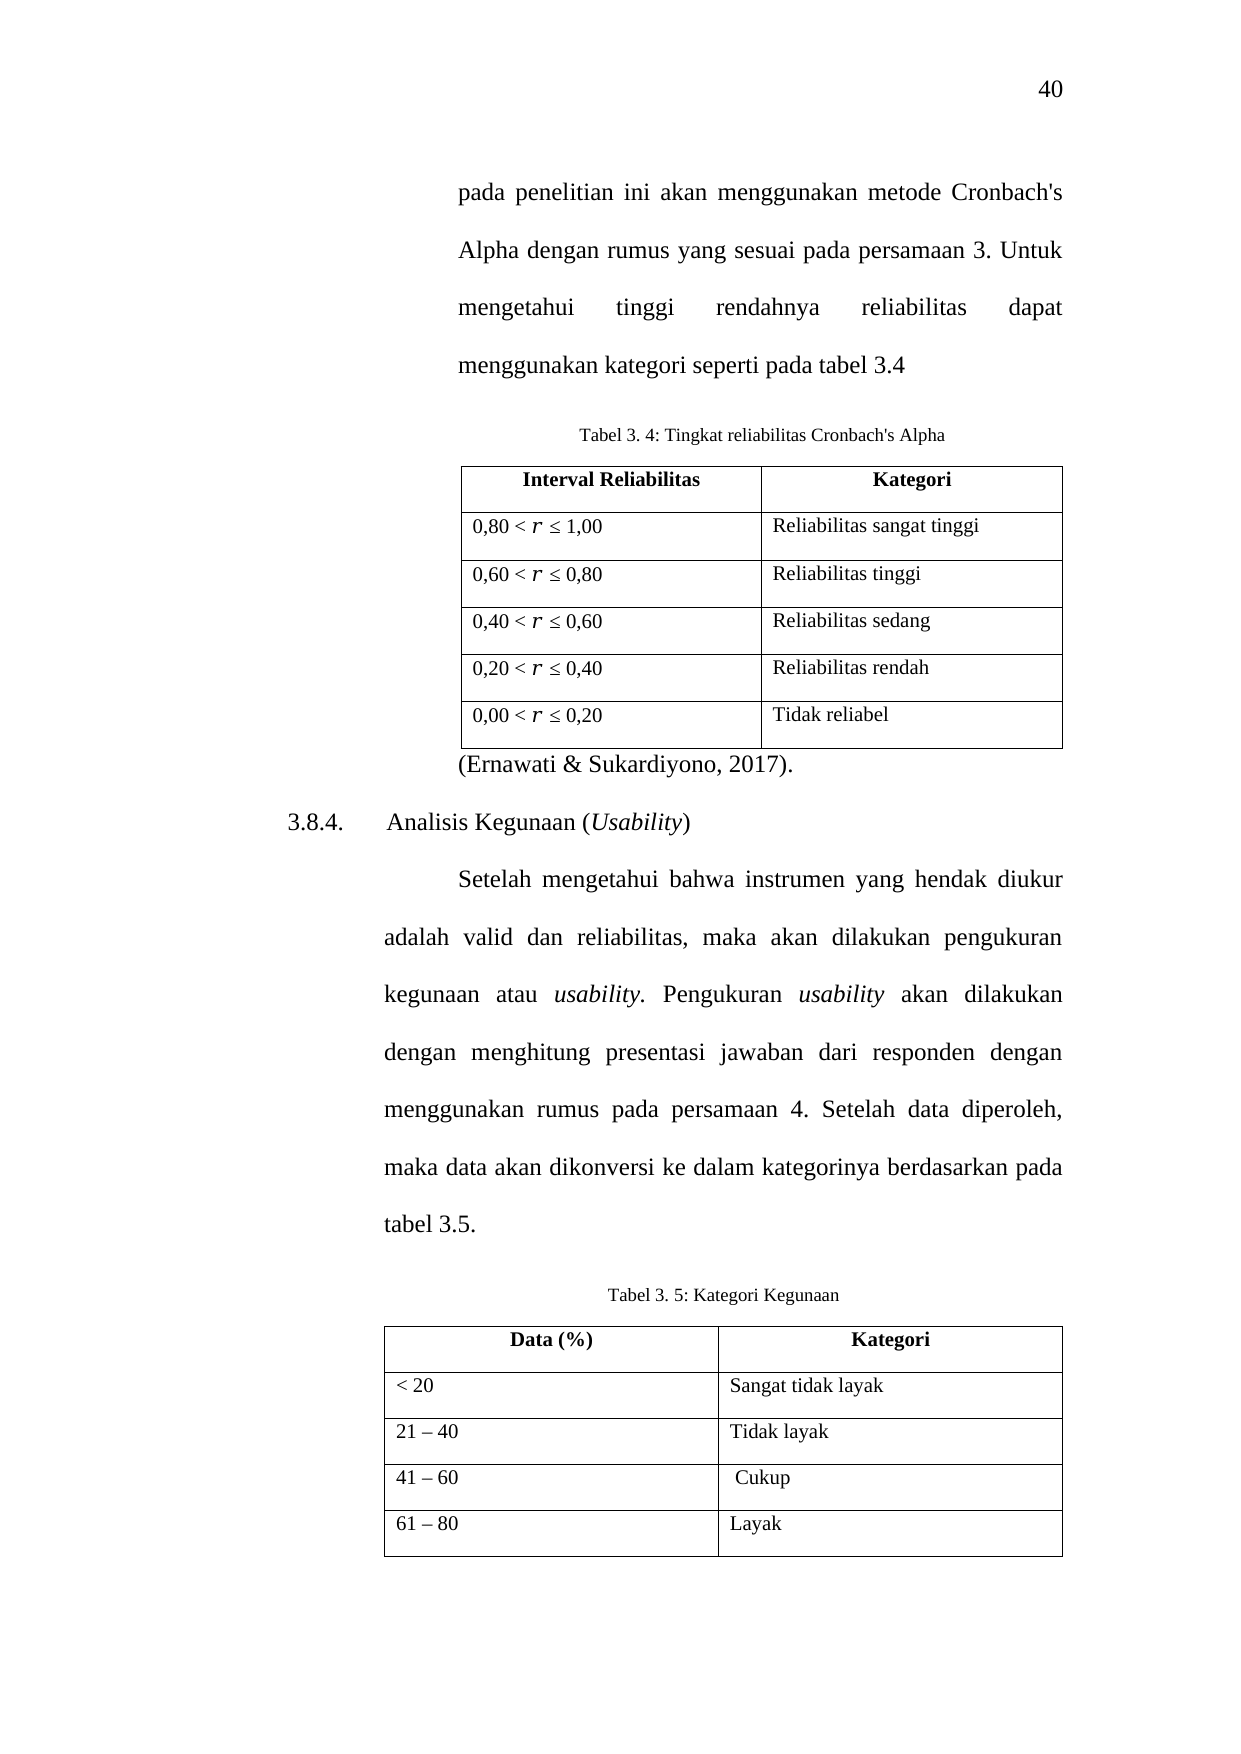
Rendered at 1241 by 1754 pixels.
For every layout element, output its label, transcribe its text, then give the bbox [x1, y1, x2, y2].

list Analisis Kegunaan (Usability) [287, 807, 1063, 836]
table_header Interval Reliabilitas [462, 467, 761, 512]
table_header Kategori [719, 1327, 1062, 1372]
table_cell Reliabilitas rendah [762, 655, 1062, 701]
table_cell Layak [719, 1511, 1062, 1556]
table_cell 41 – 60 [385, 1465, 718, 1510]
text Tabel 3. 4: Tingkat reliabilitas Cronbach's Alpha [461, 424, 1063, 445]
table_cell Reliabilitas tinggi [762, 561, 1062, 607]
table_cell < 20 [385, 1373, 718, 1418]
table_cell Tidak layak [719, 1419, 1062, 1464]
table_cell 21 – 40 [385, 1419, 718, 1464]
text Tabel 3. 5: Kategori Kegunaan [384, 1283, 1063, 1305]
table_cell Sangat tidak layak [719, 1373, 1062, 1418]
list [458, 177, 1063, 378]
table_cell Tidak reliabel [762, 702, 1062, 748]
table_header Kategori [762, 467, 1062, 512]
table_cell 0,80 < 𝑟 ≤ 1,00 [462, 513, 761, 559]
table_cell 0,60 < 𝑟 ≤ 0,80 [462, 561, 761, 607]
table_cell 0,00 < 𝑟 ≤ 0,20 [462, 702, 761, 748]
table_cell Cukup [719, 1465, 1062, 1510]
table_header Data (%) [385, 1327, 718, 1372]
table_cell 0,40 < 𝑟 ≤ 0,60 [462, 608, 761, 654]
table_cell Reliabilitas sedang [762, 608, 1062, 654]
list . [384, 749, 1063, 778]
table_cell 0,20 < 𝑟 ≤ 0,40 [462, 655, 761, 701]
list Setelah mengetahui bahwa instrumen yang hendak diukur adalah valid dan reliabilitas, maka akan dilakukan pengukuran kegunaan atau usability. Pengukuran usability akan dilakukan dengan menghitung presentasi jawaban dari responden dengan menggunakan rumus pada persamaan 4. Setelah data diperoleh, maka data akan dikonversi ke dalam kategorinya berdasarkan pada tabel 3.5. [384, 864, 1063, 1238]
table_cell 61 – 80 [385, 1511, 718, 1556]
table_cell Reliabilitas sangat tinggi [762, 513, 1062, 559]
